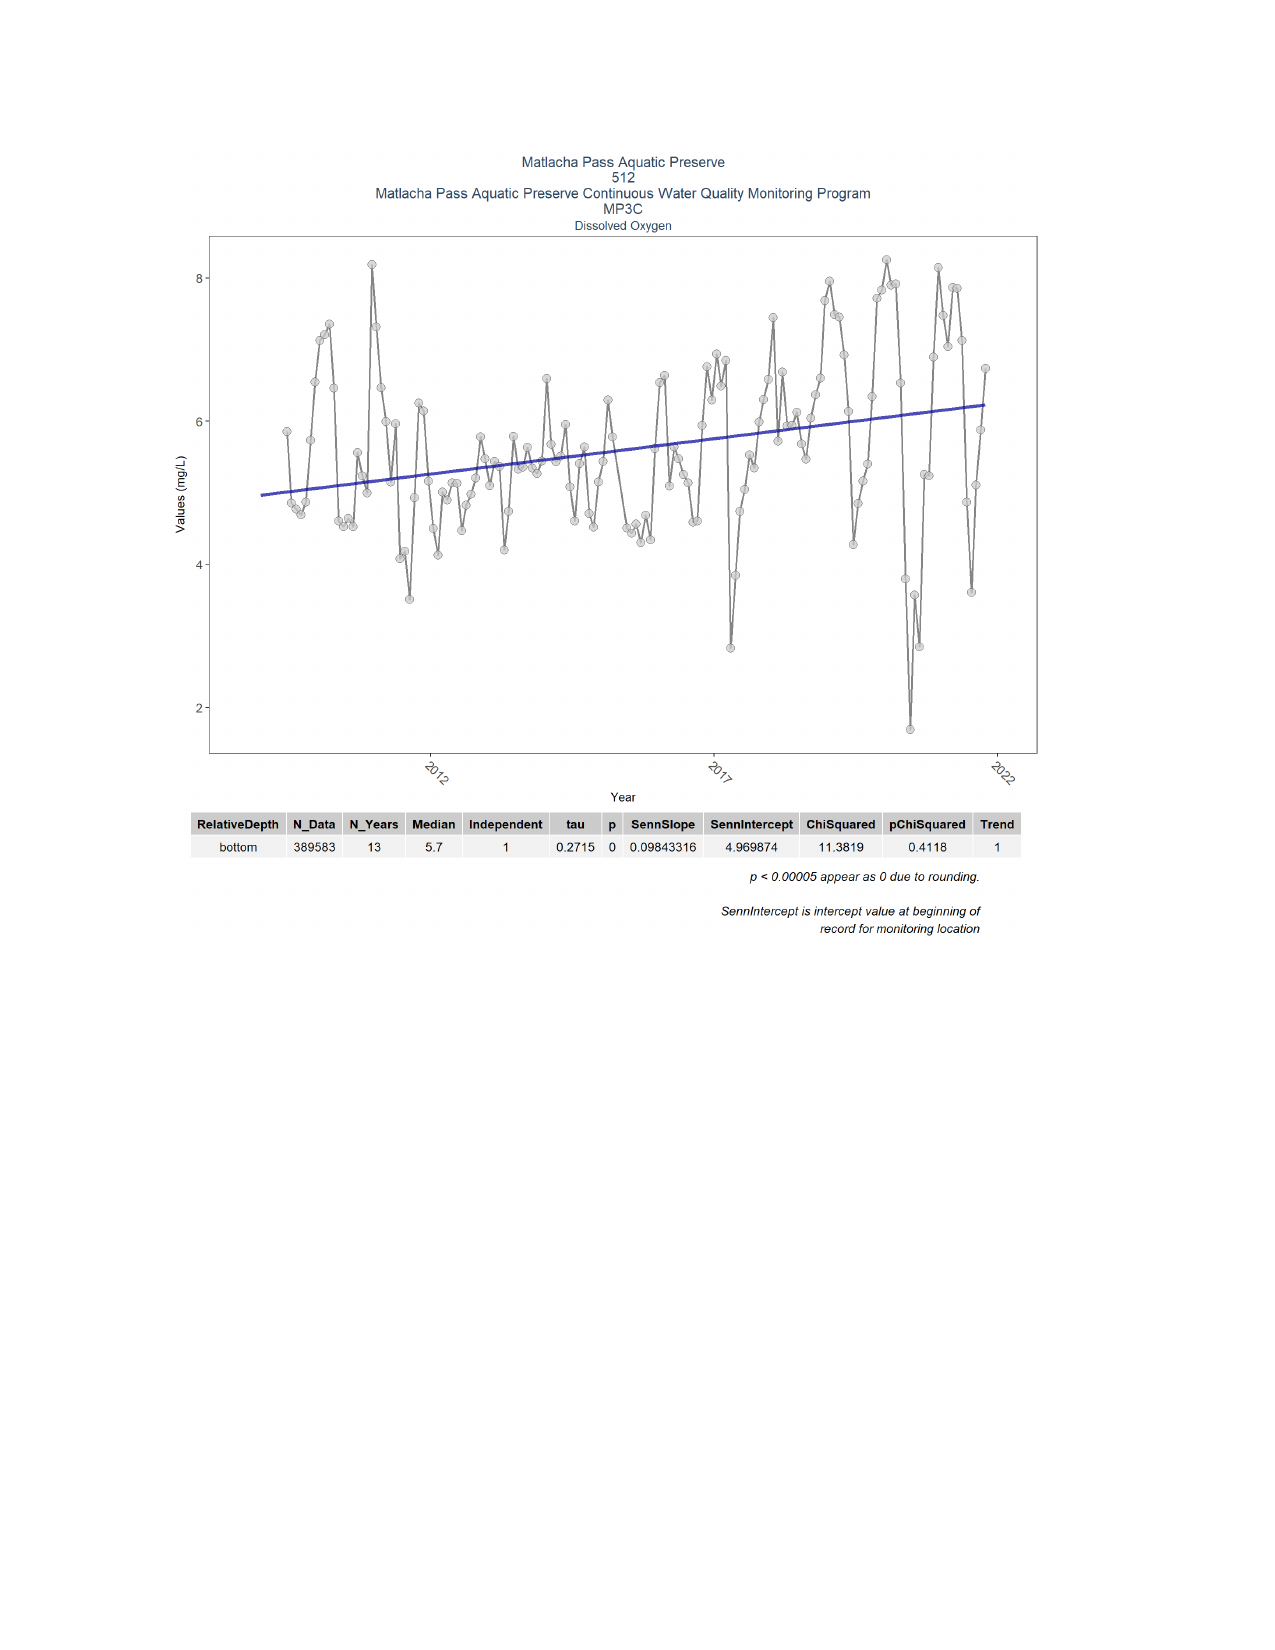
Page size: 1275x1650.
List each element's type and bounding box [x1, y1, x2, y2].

picture [168, 150, 1044, 938]
